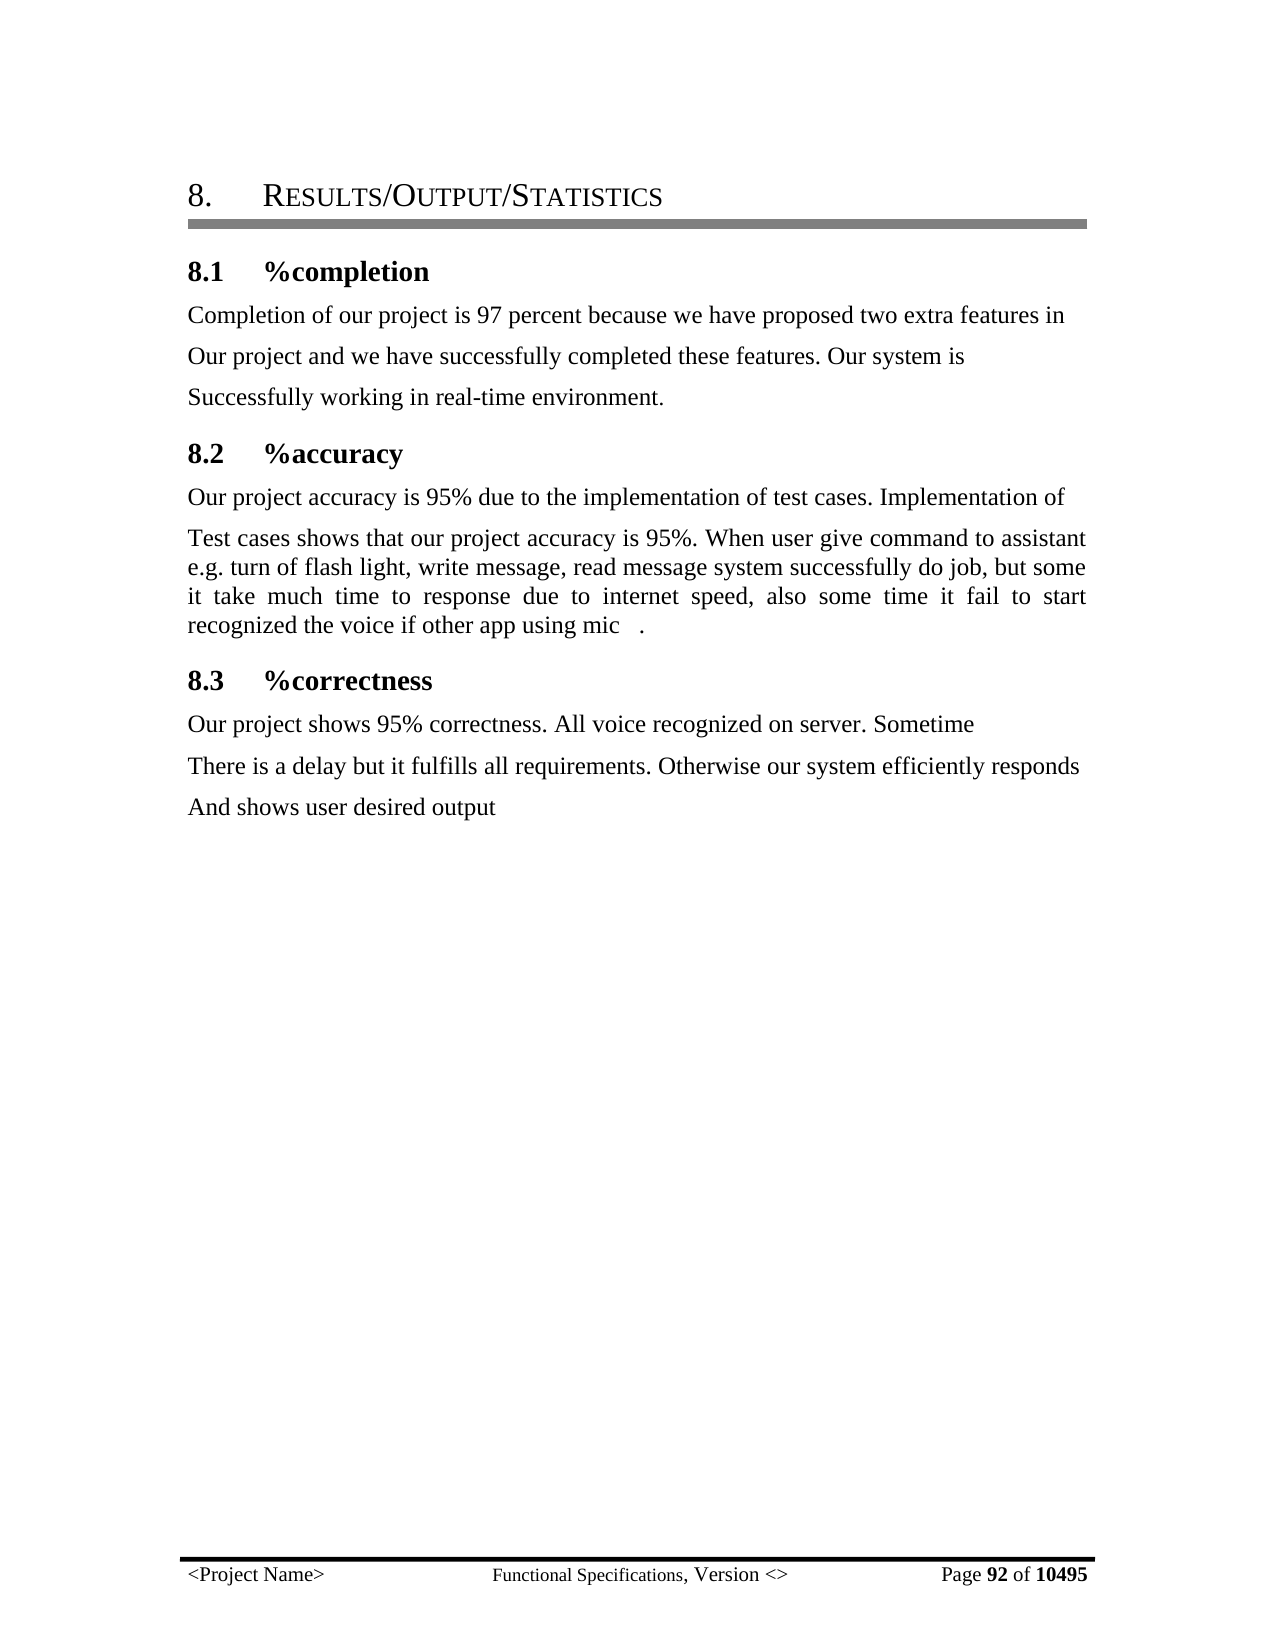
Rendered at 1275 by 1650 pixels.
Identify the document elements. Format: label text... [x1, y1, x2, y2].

subtitle %completion [187, 254, 1087, 287]
subtitle %correctness [187, 663, 1087, 697]
text Successfully working in real-time environment. [187, 382, 1087, 411]
text Our project shows 95% correctness. All voice recognized on server. Sometime [187, 709, 1087, 738]
text Our project and we have successfully completed these features. Our system is [187, 341, 1087, 370]
text There is a delay but it fulfills all requirements. Otherwise our system efficiently responds [187, 751, 1087, 779]
text Completion of our project is 97 percent because we have proposed two extra features in [187, 300, 1087, 329]
text And shows user desired output [187, 792, 1087, 821]
text Our project accuracy is 95% due to the implementation of test cases. Implementation of [187, 482, 1087, 511]
text Test cases shows that our project accuracy is 95%. When user give command to assistant e.g. turn of flash light, write message, read message system successfully do job, but some it take much time to response due to internet speed, also some time it fail to start recognized the voice if other app using mic . [187, 523, 1087, 638]
subtitle Results/Output/Statistics [187, 175, 1087, 229]
subtitle %accuracy [187, 436, 1087, 470]
